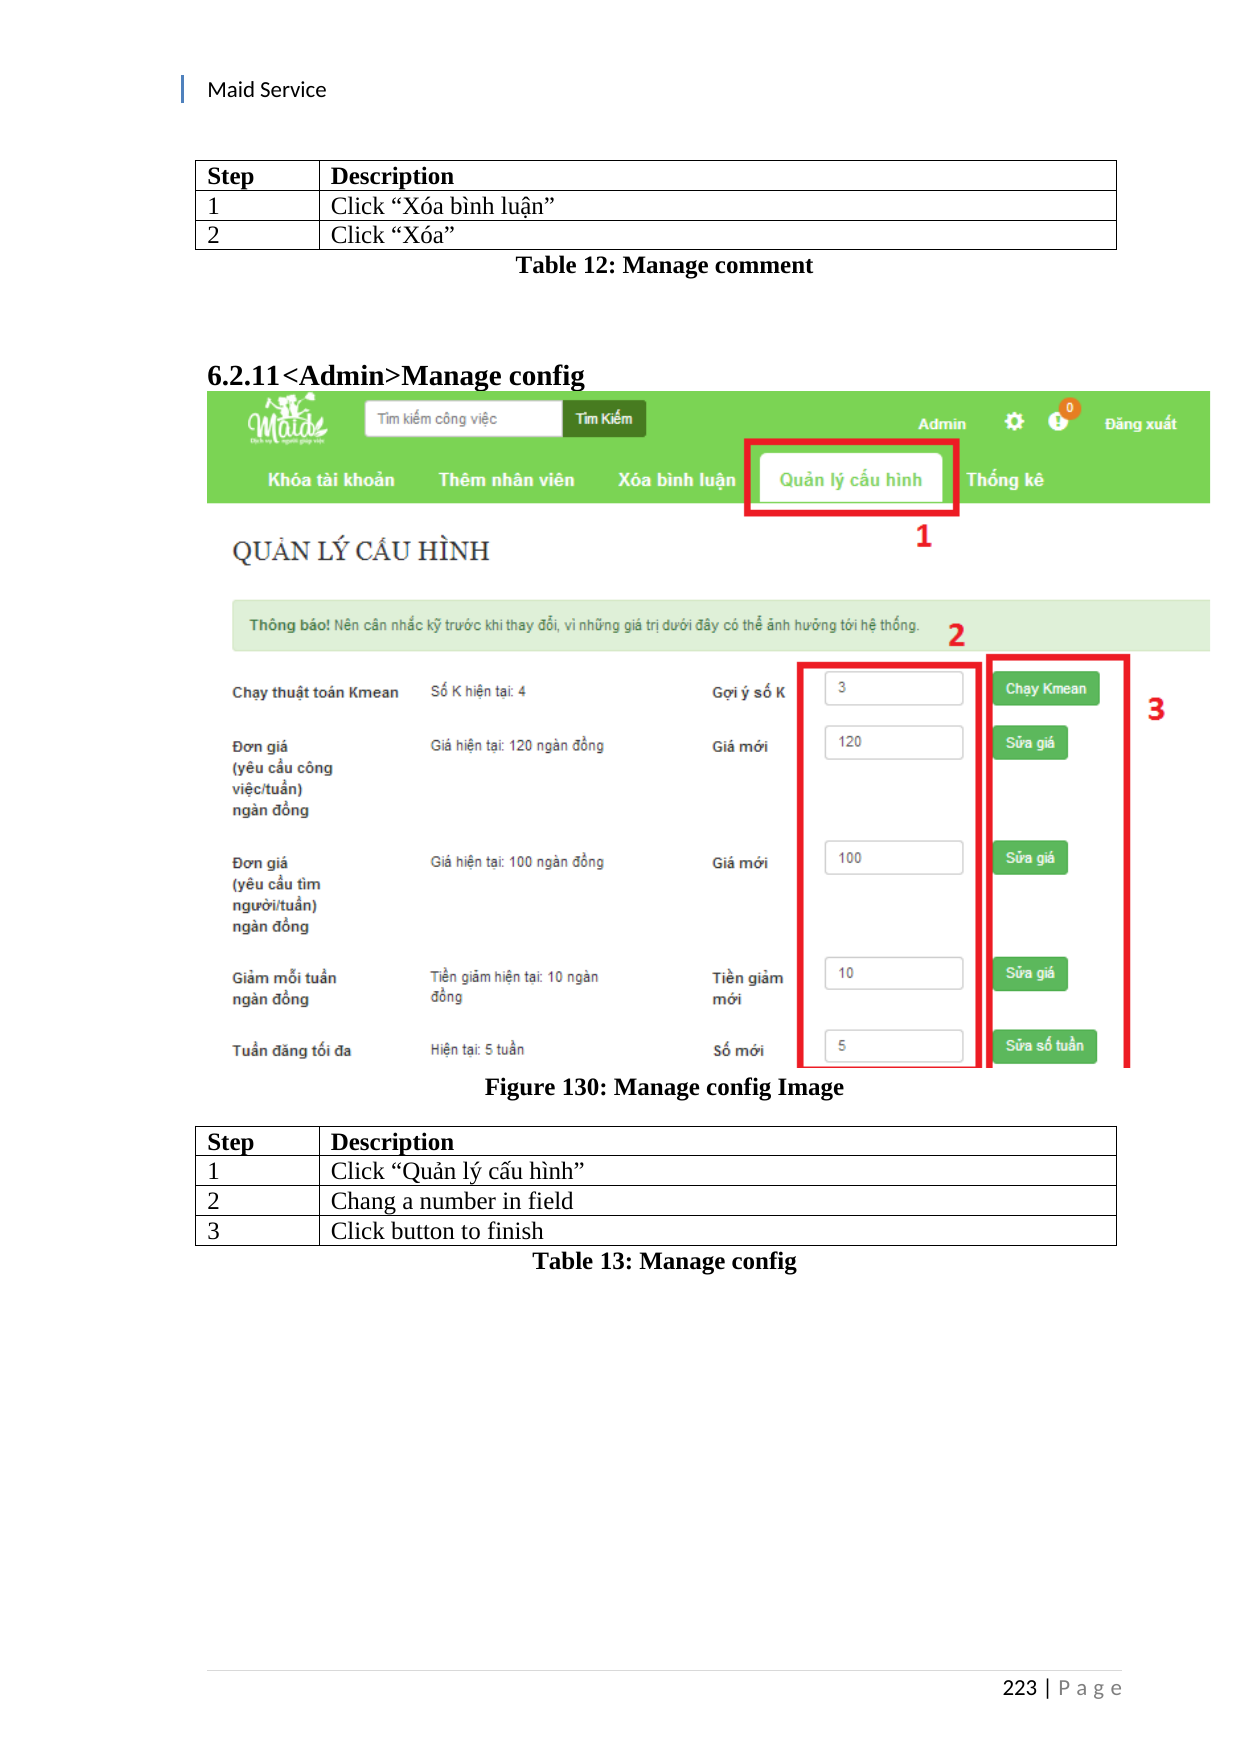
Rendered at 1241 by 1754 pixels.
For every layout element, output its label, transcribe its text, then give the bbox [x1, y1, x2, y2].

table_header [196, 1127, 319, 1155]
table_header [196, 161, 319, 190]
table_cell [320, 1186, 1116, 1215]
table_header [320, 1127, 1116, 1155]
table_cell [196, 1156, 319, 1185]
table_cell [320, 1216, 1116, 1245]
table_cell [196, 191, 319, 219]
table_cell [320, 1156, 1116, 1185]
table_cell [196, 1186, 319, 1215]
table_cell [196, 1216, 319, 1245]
picture [207, 391, 1211, 1068]
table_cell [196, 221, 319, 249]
subtitle <Admin>Manage config [207, 358, 1122, 391]
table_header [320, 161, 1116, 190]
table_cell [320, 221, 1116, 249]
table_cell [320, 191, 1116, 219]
